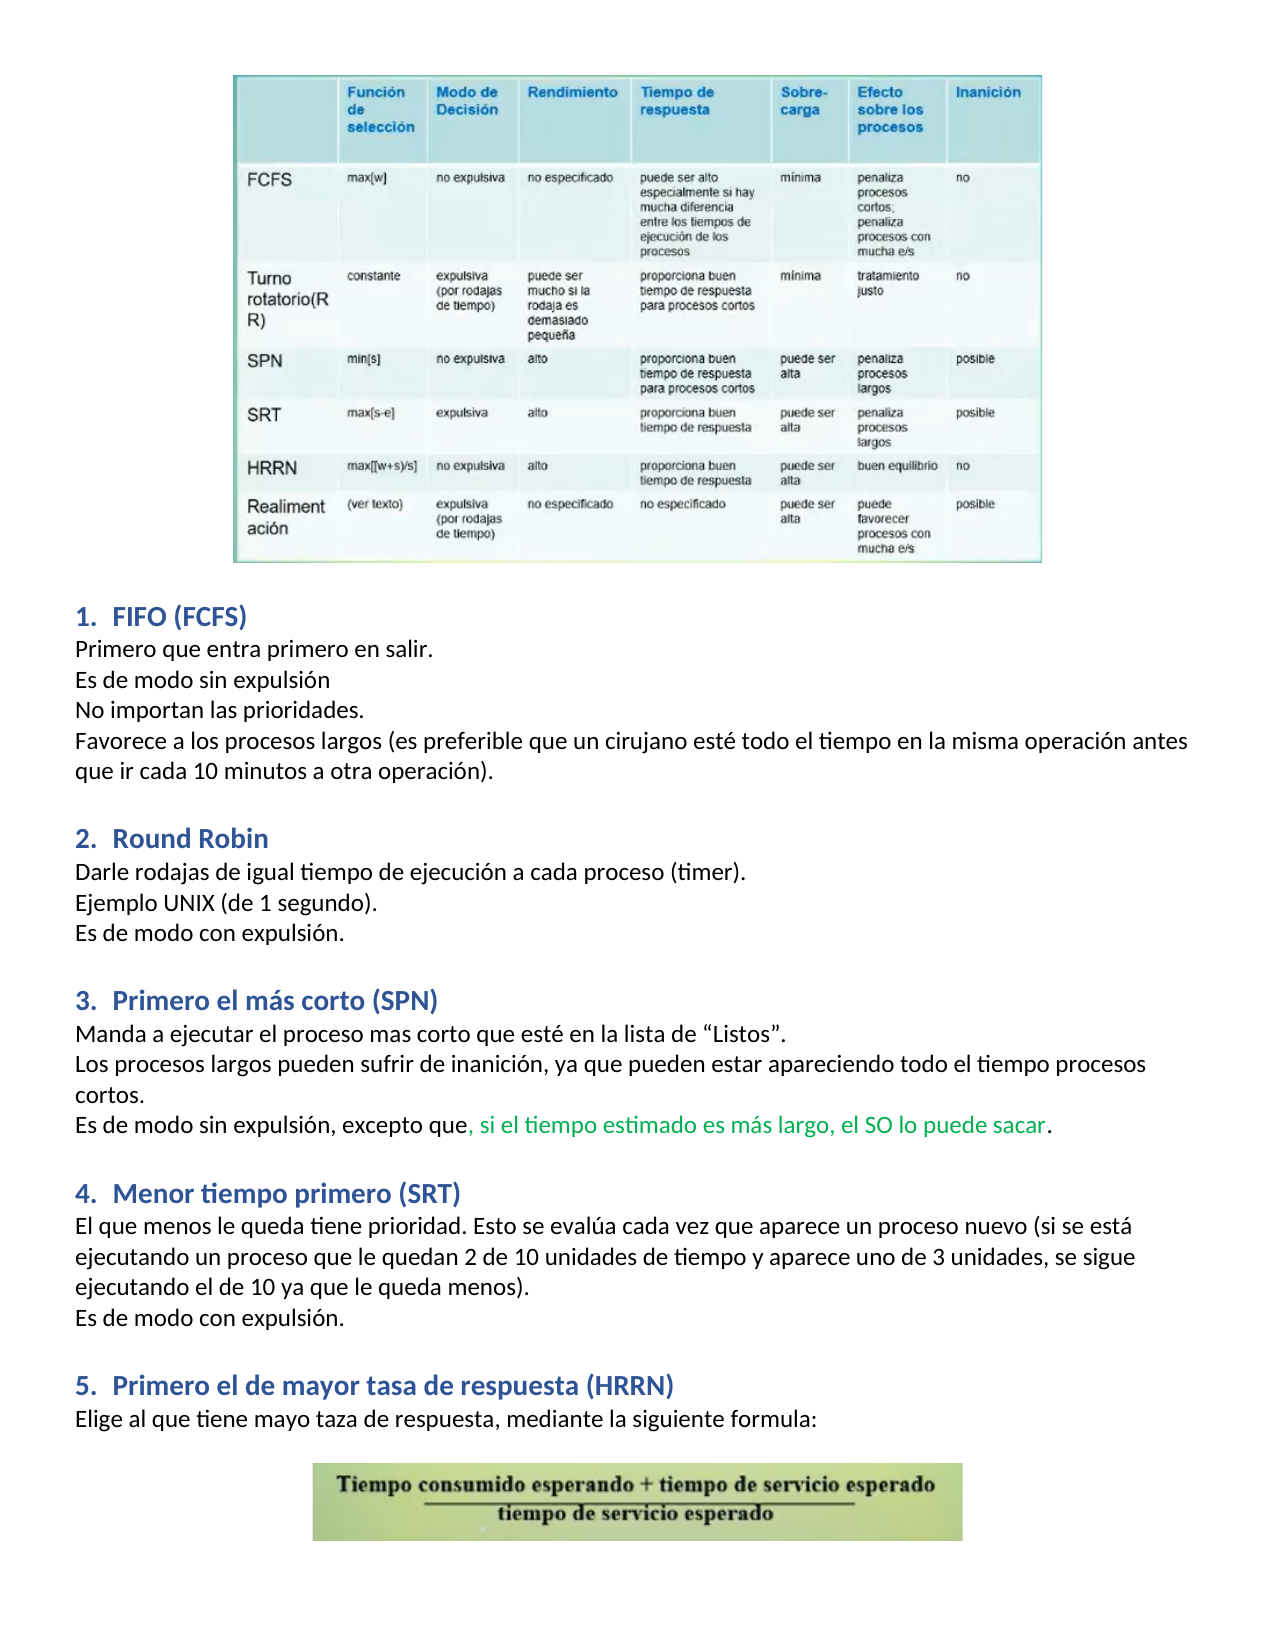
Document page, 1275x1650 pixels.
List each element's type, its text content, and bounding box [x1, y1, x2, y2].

text Manda a ejecutar el proceso mas corto que esté en la lista de “Listos”. [75, 1018, 1200, 1049]
text Elige al que tiene mayo taza de respuesta, mediante la siguiente formula: [75, 1403, 1200, 1433]
text El que menos le queda tiene prioridad. Esto se evalúa cada vez que aparece un proceso nuevo (si se está ejecutando un proceso que le quedan 2 de 10 unidades de tiempo y aparece uno de 3 unidades, se sigue ejecutando el de 10 ya que le queda menos). [75, 1211, 1200, 1302]
text Favorece a los procesos largos (es preferible que un cirujano esté todo el tiempo en la misma operación antes que ir cada 10 minutos a otra operación). [75, 725, 1200, 786]
text Darle rodajas de igual tiempo de ejecución a cada proceso (timer). [75, 856, 1200, 887]
subtitle FIFO (FCFS) [75, 598, 1200, 633]
subtitle Menor tiempo primero (SRT) [75, 1175, 1200, 1211]
text Es de modo con expulsión. [75, 1302, 1200, 1333]
subtitle Primero el de mayor tasa de respuesta (HRRN) [75, 1367, 1200, 1403]
text Es de modo con expulsión. [75, 917, 1200, 948]
text Ejemplo UNIX (de 1 segundo). [75, 887, 1200, 917]
text No importan las prioridades. [75, 694, 1200, 725]
text Primero que entra primero en salir. [75, 633, 1200, 664]
picture [233, 75, 1043, 563]
picture [312, 1463, 963, 1541]
subtitle Primero el más corto (SPN) [75, 982, 1200, 1018]
text Los procesos largos pueden sufrir de inanición, ya que pueden estar apareciendo todo el tiempo procesos cortos. [75, 1049, 1200, 1110]
text Es de modo sin expulsión, excepto que, si el tiempo estimado es más largo, el SO lo puede sacar. [75, 1110, 1200, 1140]
text Es de modo sin expulsión [75, 664, 1200, 694]
subtitle Round Robin [75, 821, 1200, 856]
